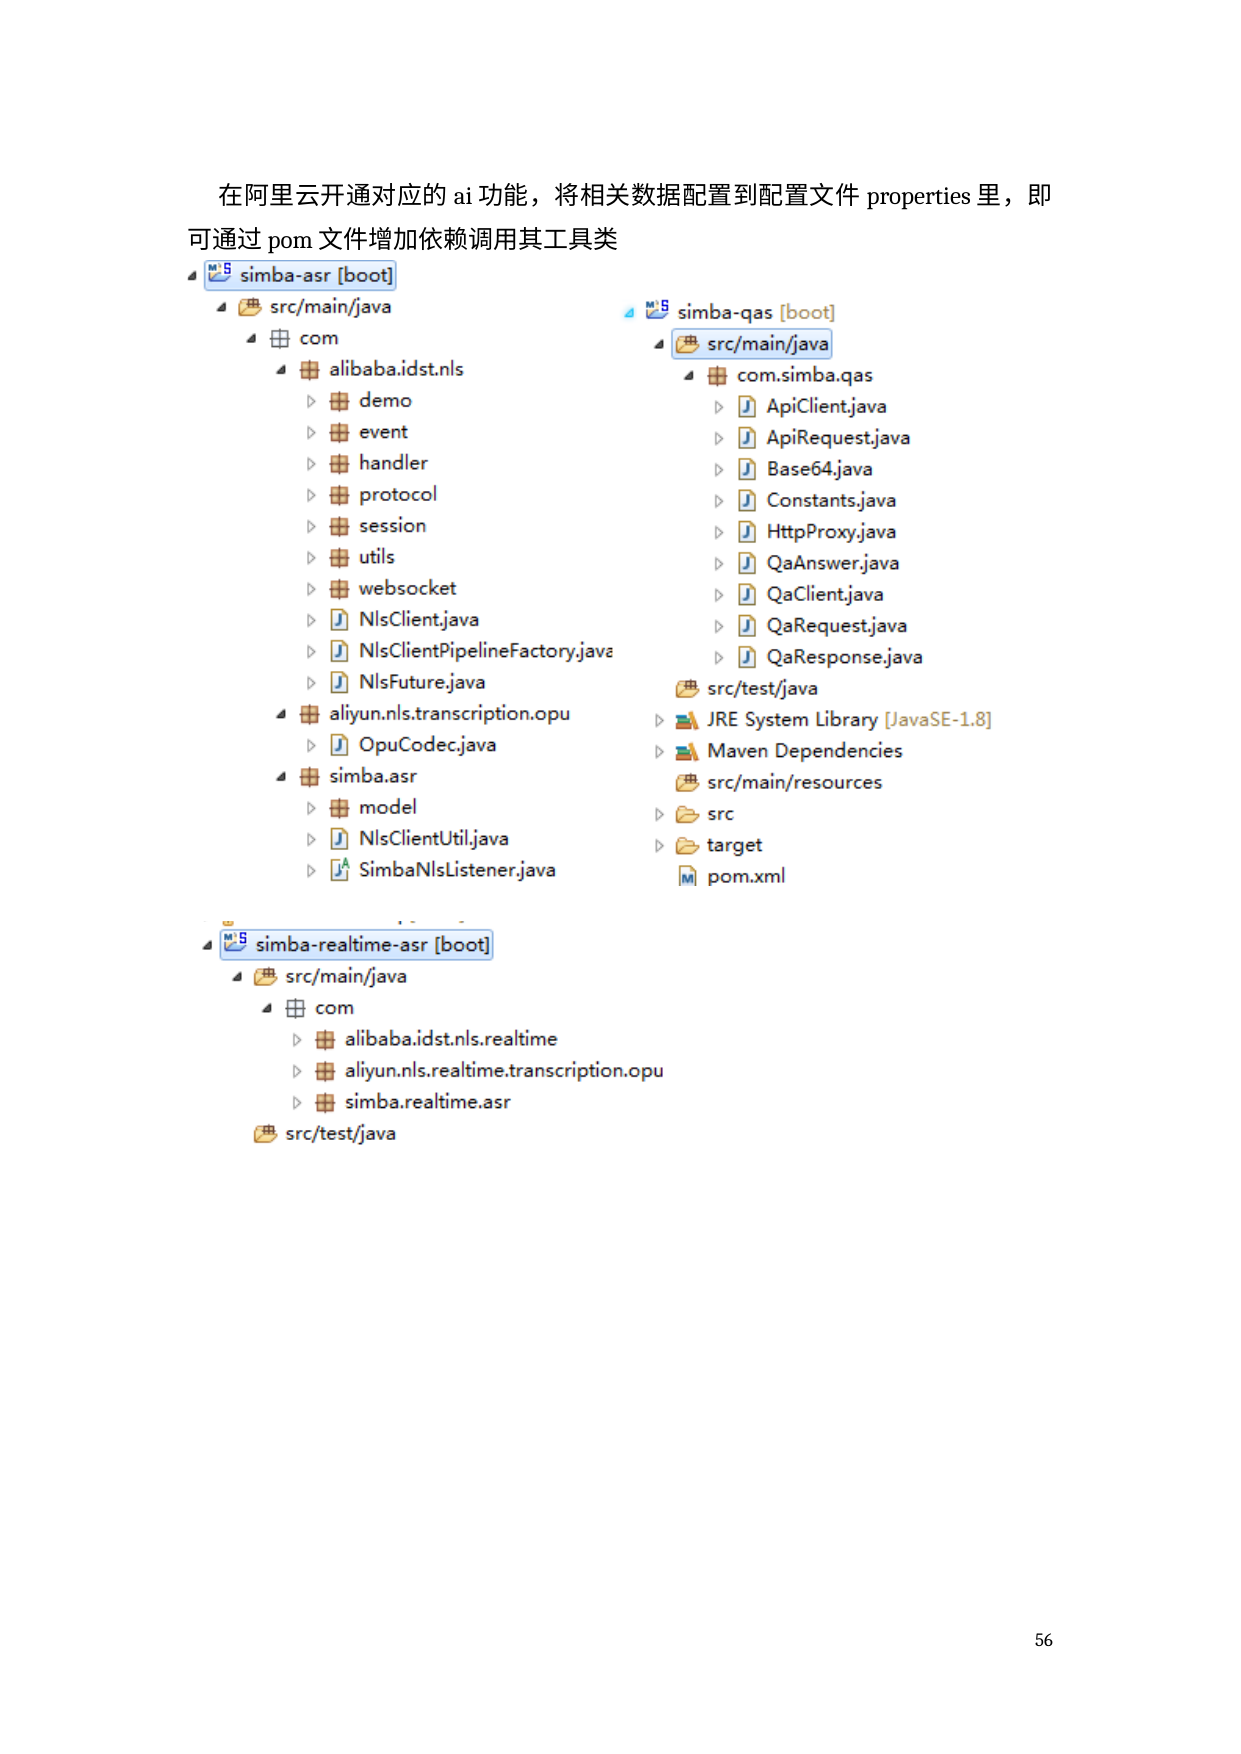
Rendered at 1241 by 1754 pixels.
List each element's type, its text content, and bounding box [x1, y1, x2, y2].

text 在阿里云开通对应的ai功能，将相关数据配置到配置文件properties里，即可通过pom文件增加依赖调用其工具类 [187, 172, 1053, 260]
picture [187, 260, 1005, 886]
picture [187, 921, 680, 1151]
